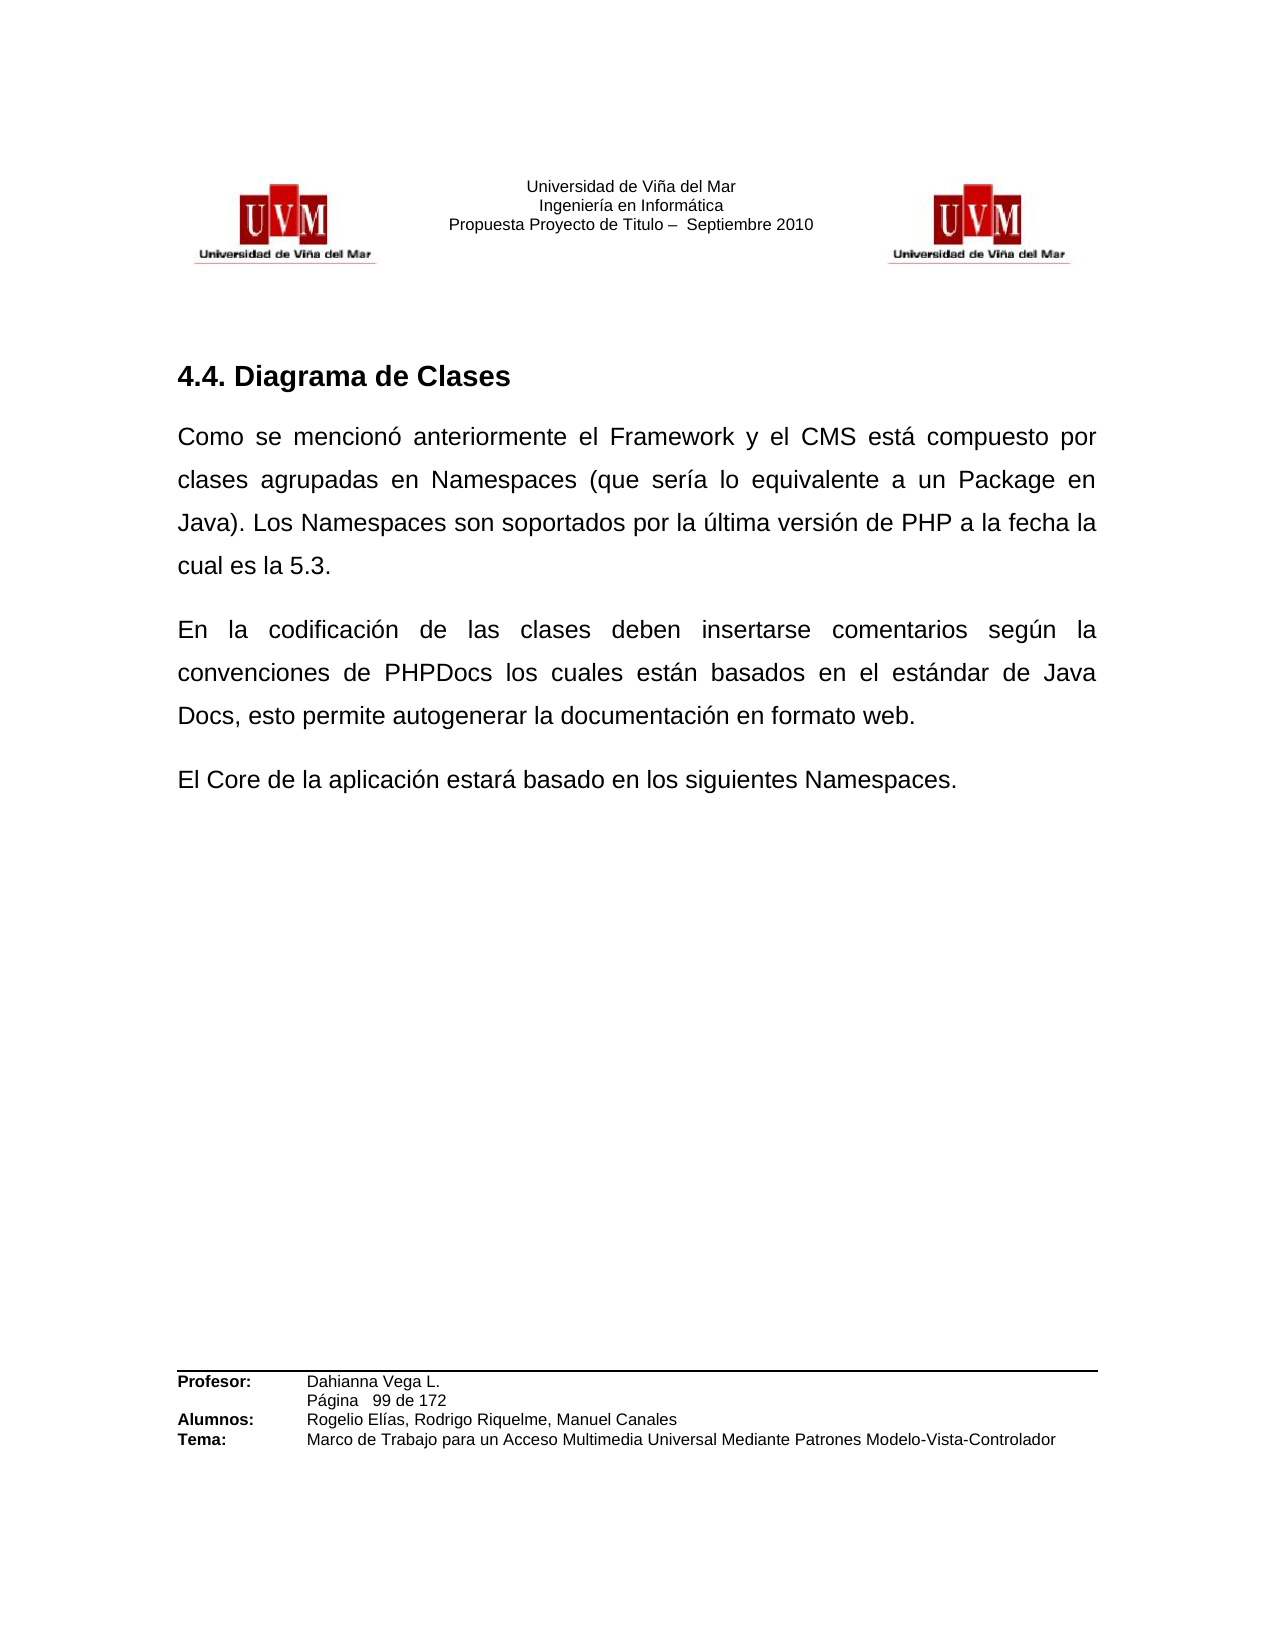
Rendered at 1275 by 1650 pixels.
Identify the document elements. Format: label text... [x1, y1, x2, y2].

picture [177, 176, 390, 267]
text Como se mencionó anteriormente el Framework y el CMS está compuesto por clases agrupadas en Namespaces (que sería lo equivalente a un Package en Java). Los Namespaces son soportados por la última versión de PHP a la fecha la cual es la 5.3. [177, 422, 1098, 580]
text El Core de la aplicación estará basado en los siguientes Namespaces. [177, 765, 1098, 794]
subtitle 4.4. Diagrama de Clases [177, 359, 1098, 392]
picture [871, 176, 1084, 267]
text En la codificación de las clases deben insertarse comentarios según la convenciones de PHPDocs los cuales están basados en el estándar de Java Docs, esto permite autogenerar la documentación en formato web. [177, 615, 1098, 730]
